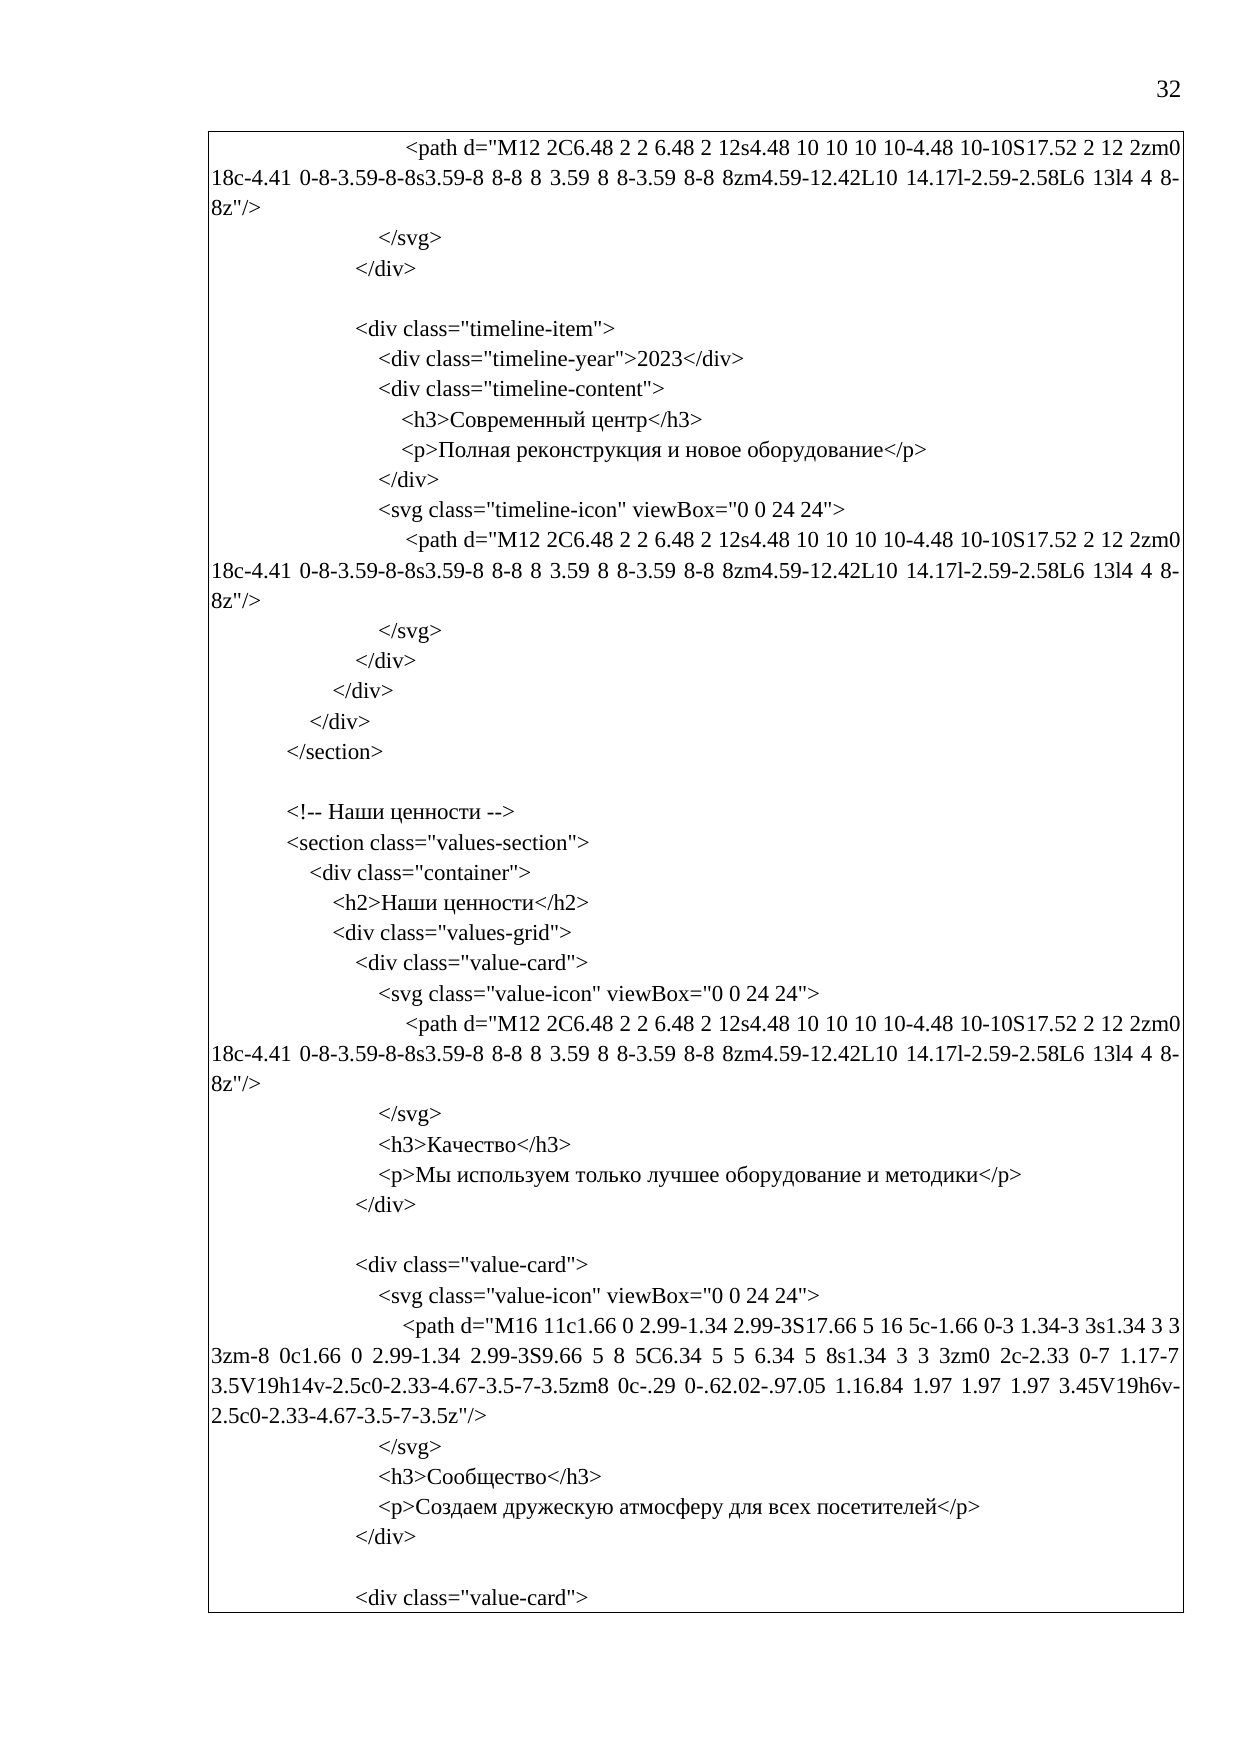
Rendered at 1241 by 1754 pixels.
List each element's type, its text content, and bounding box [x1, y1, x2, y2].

list <h3>Сообщество</h3> [209, 1460, 1183, 1489]
list <div class="value-card"> [209, 1581, 1183, 1612]
list </svg> [209, 1097, 1183, 1127]
list </svg> [209, 614, 1183, 643]
list <path d="M12 2C6.48 2 2 6.48 2 12s4.48 10 10 10 10-4.48 10-10S17.52 2 12 2zm0 18c-4.41 0-8-3.59-8-8s3.59-8 8-8 8 3.59 8 8-3.59 8-8 8zm4.59-12.42L10 14.17l-2.59-2.58L6 13l4 4 8-8z"/> [209, 1007, 1183, 1097]
list <svg class="value-icon" viewBox="0 0 24 24"> [209, 1278, 1183, 1308]
list <p>Создаем дружескую атмосферу для всех посетителей</p> [209, 1490, 1183, 1519]
list <div class="value-card"> [209, 1248, 1183, 1278]
list </div> [209, 674, 1183, 704]
list <div class="timeline-year">2023</div> [209, 342, 1183, 372]
list <div class="value-card"> [209, 946, 1183, 976]
list <div class="container"> [209, 856, 1183, 885]
list <path d="M12 2C6.48 2 2 6.48 2 12s4.48 10 10 10 10-4.48 10-10S17.52 2 12 2zm0 18c-4.41 0-8-3.59-8-8s3.59-8 8-8 8 3.59 8 8-3.59 8-8 8zm4.59-12.42L10 14.17l-2.59-2.58L6 13l4 4 8-8z"/> [209, 132, 1183, 221]
list <div class="values-grid"> [209, 916, 1183, 946]
list <p>Мы используем только лучшее оборудование и методики</p> [209, 1158, 1183, 1187]
list </div> [209, 251, 1183, 281]
list <div class="timeline-item"> [209, 312, 1183, 341]
list <svg class="timeline-icon" viewBox="0 0 24 24"> [209, 493, 1183, 523]
list </svg> [209, 1429, 1183, 1459]
list </div> [209, 704, 1183, 734]
list <h3>Современный центр</h3> [209, 402, 1183, 432]
list <path d="M12 2C6.48 2 2 6.48 2 12s4.48 10 10 10 10-4.48 10-10S17.52 2 12 2zm0 18c-4.41 0-8-3.59-8-8s3.59-8 8-8 8 3.59 8 8-3.59 8-8 8zm4.59-12.42L10 14.17l-2.59-2.58L6 13l4 4 8-8z"/> [209, 523, 1183, 613]
list <section class="values-section"> [209, 825, 1183, 855]
list <svg class="value-icon" viewBox="0 0 24 24"> [209, 976, 1183, 1006]
list <path d="M16 11c1.66 0 2.99-1.34 2.99-3S17.66 5 16 5c-1.66 0-3 1.34-3 3s1.34 3 3 3zm-8 0c1.66 0 2.99-1.34 2.99-3S9.66 5 8 5C6.34 5 5 6.34 5 8s1.34 3 3 3zm0 2c-2.33 0-7 1.17-7 3.5V19h14v-2.5c0-2.33-4.67-3.5-7-3.5zm8 0c-.29 0-.62.02-.97.05 1.16.84 1.97 1.97 1.97 3.45V19h6v-2.5c0-2.33-4.67-3.5-7-3.5z"/> [209, 1309, 1183, 1429]
list <!-- Наши ценности --> [209, 795, 1183, 825]
list </div> [209, 644, 1183, 674]
list </div> [209, 1188, 1183, 1217]
list </svg> [209, 221, 1183, 251]
list <div class="timeline-content"> [209, 372, 1183, 402]
list <h3>Качество</h3> [209, 1127, 1183, 1157]
list </div> [209, 463, 1183, 492]
list </section> [209, 735, 1183, 764]
list <h2>Наши ценности</h2> [209, 886, 1183, 915]
list </div> [209, 1520, 1183, 1550]
list <p>Полная реконструкция и новое оборудование</p> [209, 433, 1183, 462]
